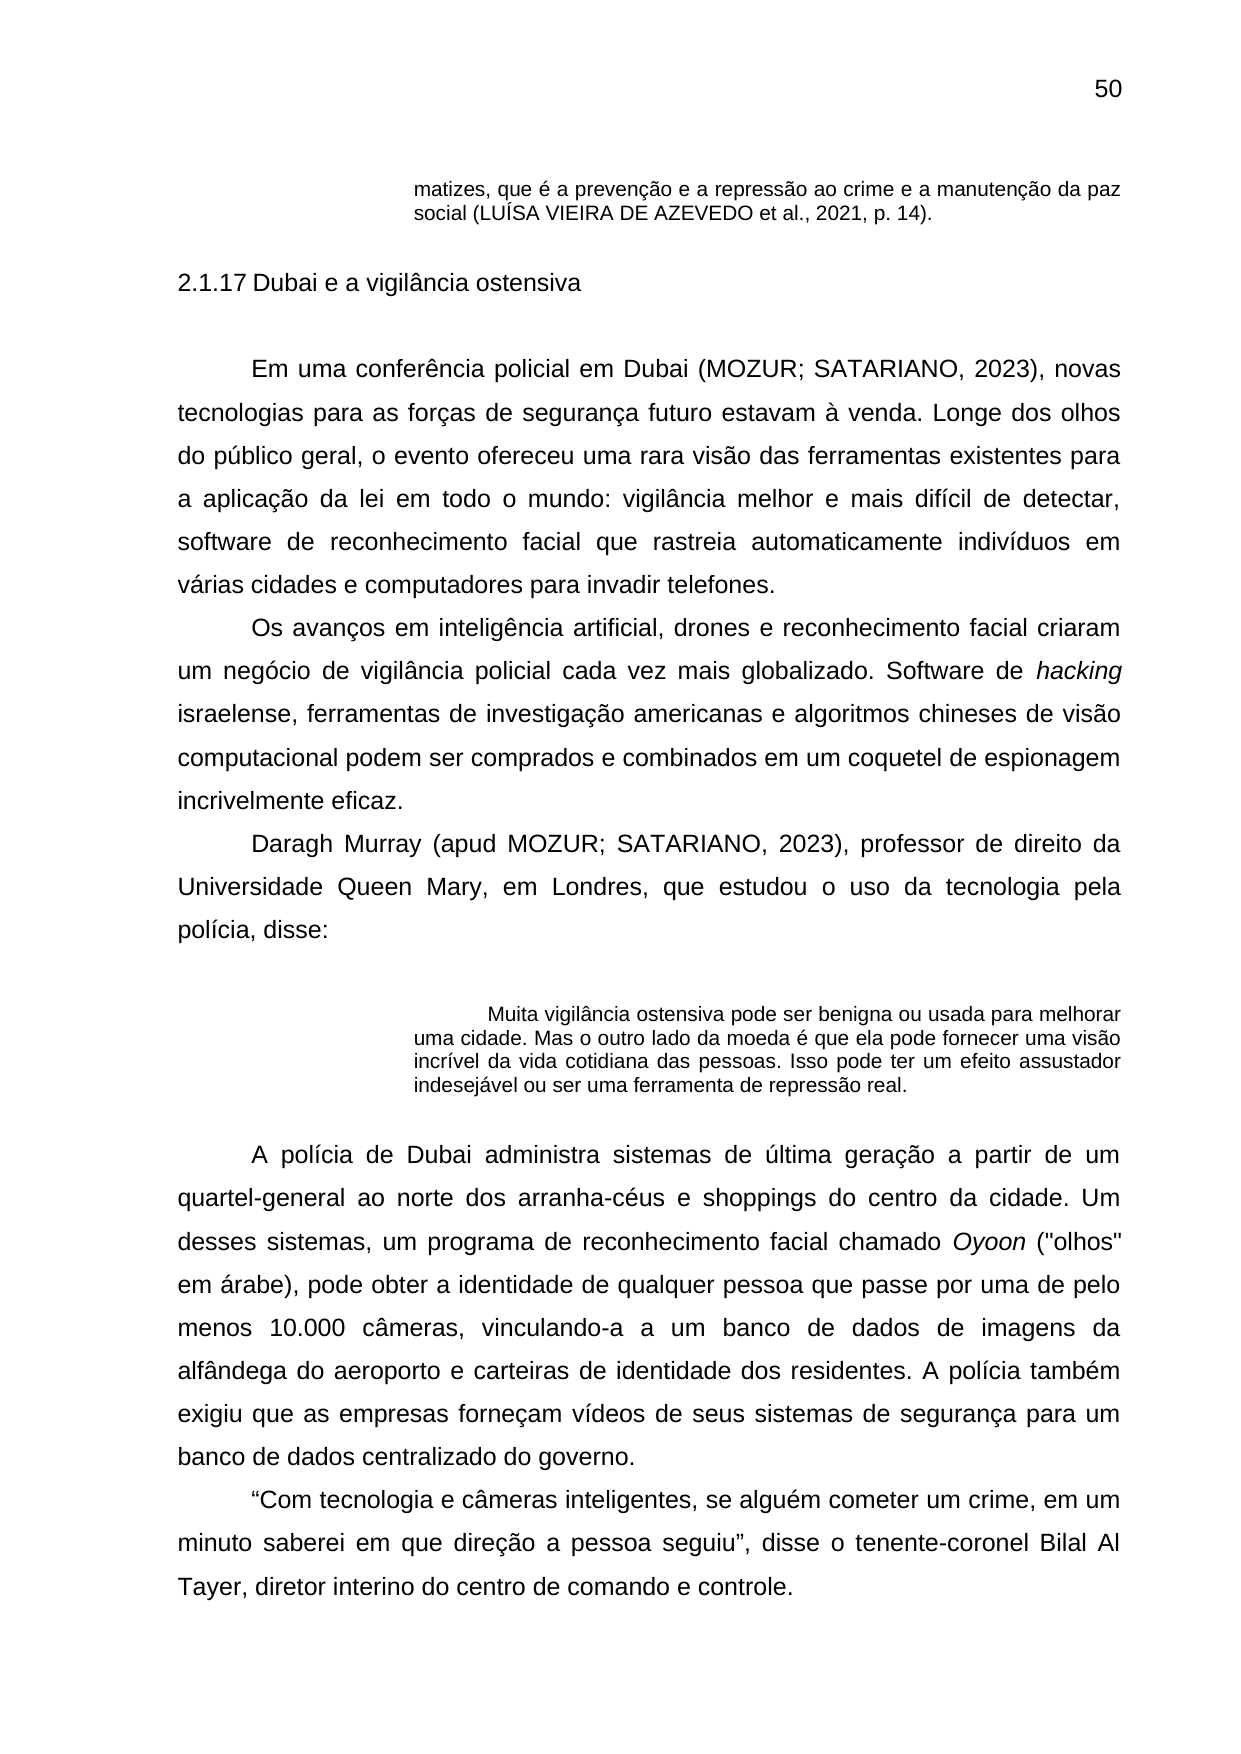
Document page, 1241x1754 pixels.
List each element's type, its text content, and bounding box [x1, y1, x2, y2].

text “Com tecnologia e câmeras inteligentes, se alguém cometer um crime, em um minuto saberei em que direção a pessoa seguiu”, disse o tenente-coronel Bilal Al Tayer, diretor interino do centro de comando e controle. [177, 1485, 1122, 1600]
subtitle Dubai e a vigilância ostensiva [177, 268, 1122, 297]
text Em uma conferência policial em Dubai (MOZUR; SATARIANO, 2023), novas tecnologias para as forças de segurança futuro estavam à venda. Longe dos olhos do público geral, o evento ofereceu uma rara visão das ferramentas existentes para a aplicação da lei em todo o mundo: vigilância melhor e mais difícil de detectar, software de reconhecimento facial que rastreia automaticamente indivíduos em várias cidades e computadores para invadir telefones. [177, 354, 1122, 599]
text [413, 177, 1122, 225]
text A polícia de Dubai administra sistemas de última geração a partir de um quartel-general ao norte dos arranha-céus e shoppings do centro da cidade. Um desses sistemas, um programa de reconhecimento facial chamado Oyoon ("olhos" em árabe), pode obter a identidade de qualquer pessoa que passe por uma de pelo menos 10.000 câmeras, vinculando-a a um banco de dados de imagens da alfândega do aeroporto e carteiras de identidade dos residentes. A polícia também exigiu que as empresas forneçam vídeos de seus sistemas de segurança para um banco de dados centralizado do governo. [177, 1140, 1122, 1471]
text Muita vigilância ostensiva pode ser benigna ou usada para melhorar uma cidade. Mas o outro lado da moeda é que ela pode fornecer uma visão incrível da vida cotidiana das pessoas. Isso pode ter um efeito assustador indesejável ou ser uma ferramenta de repressão real. [413, 1001, 1122, 1097]
text Os avanços em inteligência artificial, drones e reconhecimento facial criaram um negócio de vigilância policial cada vez mais globalizado. Software de hacking israelense, ferramentas de investigação americanas e algoritmos chineses de visão computacional podem ser comprados e combinados em um coquetel de espionagem incrivelmente eficaz. [177, 613, 1122, 814]
text Daragh Murray (apud MOZUR; SATARIANO, 2023), professor de direito da Universidade Queen Mary, em Londres, que estudou o uso da tecnologia pela polícia, disse: [177, 829, 1122, 944]
